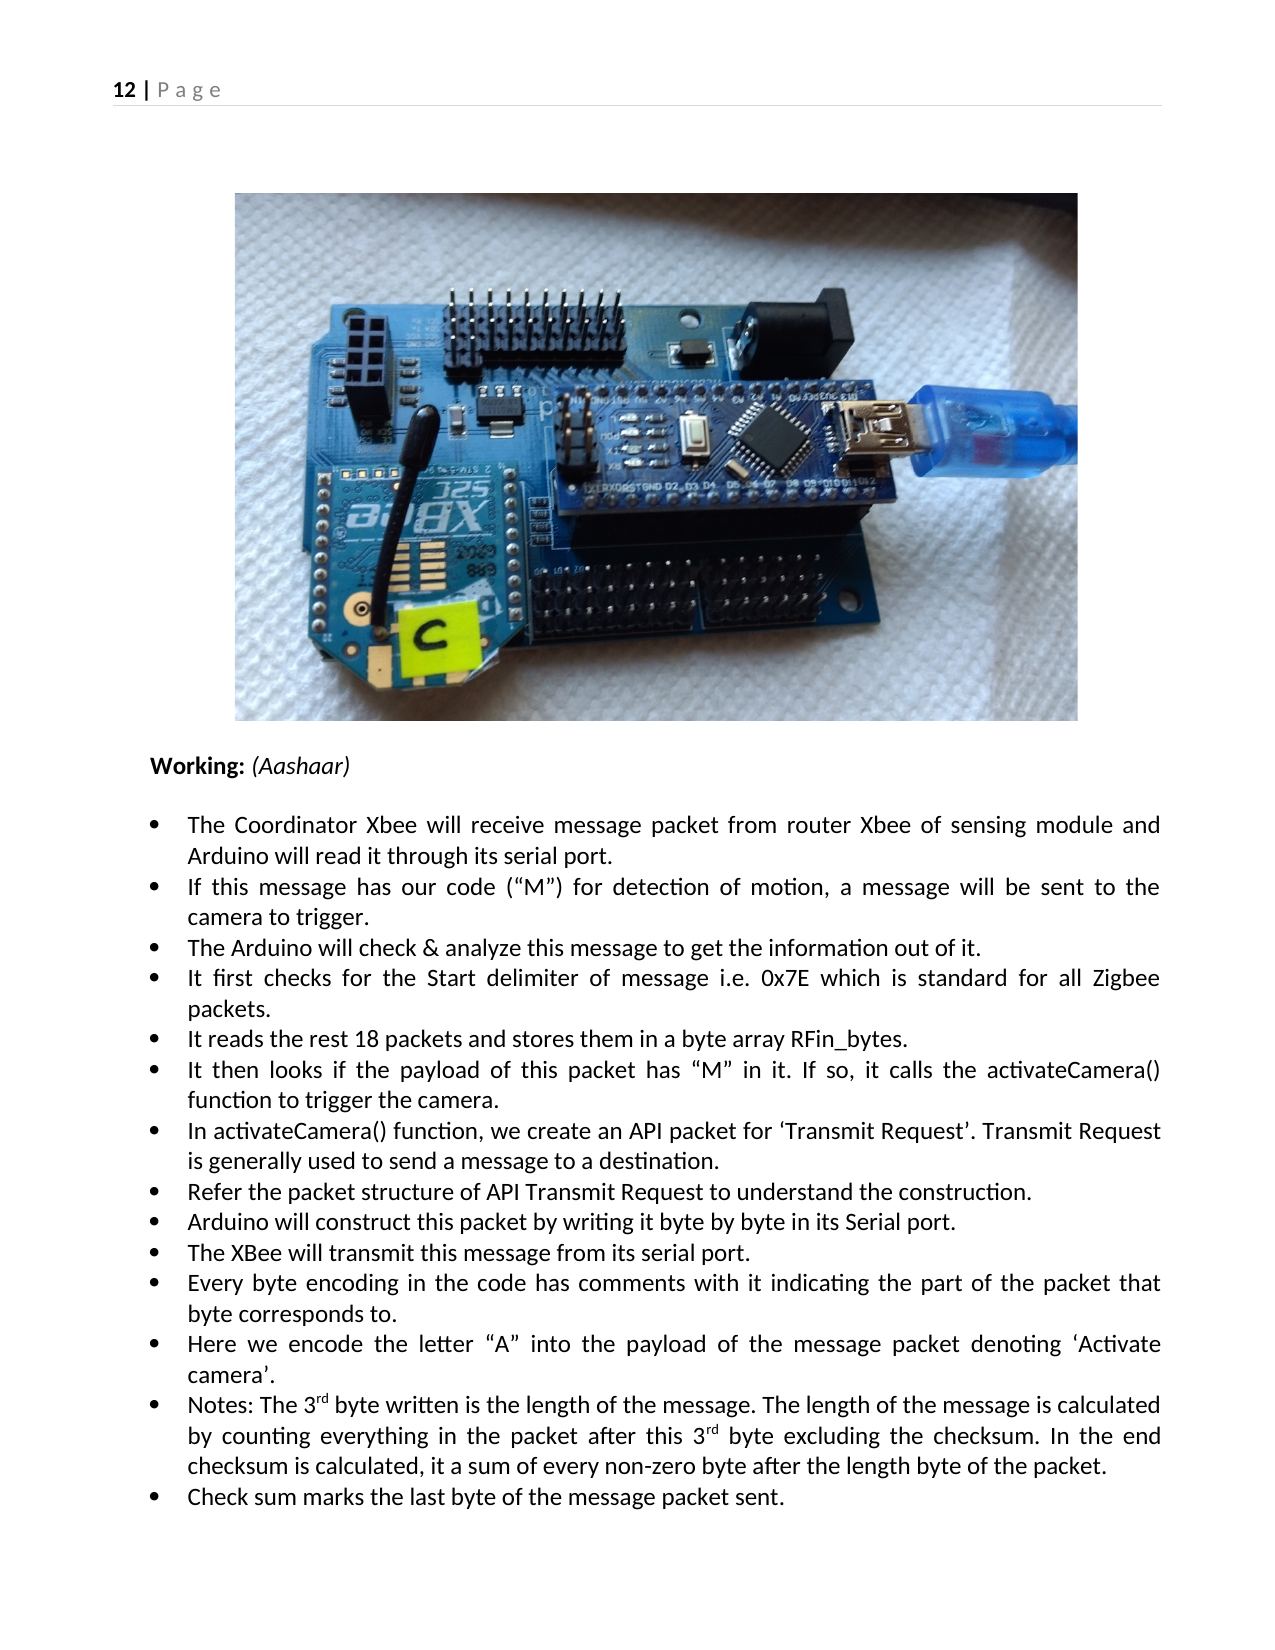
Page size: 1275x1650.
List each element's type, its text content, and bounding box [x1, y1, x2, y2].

list In activateCamera() function, we create an API packet for ‘Transmit Request’. Transmit Request is generally used to send a message to a destination. [150, 1115, 1162, 1176]
list Notes: The 3rd byte written is the length of the message. The length of the message is calculated by counting everything in the packet after this 3rd byte excluding the checksum. In the end checksum is calculated, it a sum of every non-zero byte after the length byte of the packet. [150, 1389, 1162, 1481]
list The Arduino will check & analyze this message to get the information out of it. [150, 932, 1162, 962]
picture [234, 193, 1078, 721]
list If this message has our code (“M”) for detection of motion, a message will be sent to the camera to trigger. [150, 871, 1162, 932]
list It then looks if the payload of this packet has “M” in it. If so, it calls the activateCamera() function to trigger the camera. [150, 1054, 1162, 1115]
list The XBee will transmit this message from its serial port. [150, 1237, 1162, 1267]
list The Coordinator Xbee will receive message packet from router Xbee of sensing module and Arduino will read it through its serial port. [150, 809, 1162, 871]
list Arduino will construct this packet by writing it byte by byte in its Serial port. [150, 1206, 1162, 1237]
list Refer the packet structure of API Transmit Request to understand the construction. [150, 1176, 1162, 1206]
list It reads the rest 18 packets and stores them in a byte array RFin_bytes. [150, 1023, 1162, 1054]
list Every byte encoding in the code has comments with it indicating the part of the packet that byte corresponds to. [150, 1267, 1162, 1328]
list It first checks for the Start delimiter of message i.e. 0x7E which is standard for all Zigbee packets. [150, 962, 1162, 1023]
list Here we encode the letter “A” into the payload of the message packet denoting ‘Activate camera’. [150, 1328, 1162, 1389]
list Check sum marks the last byte of the message packet sent. [150, 1481, 1162, 1512]
text Working: (Aashaar) [150, 750, 1162, 780]
